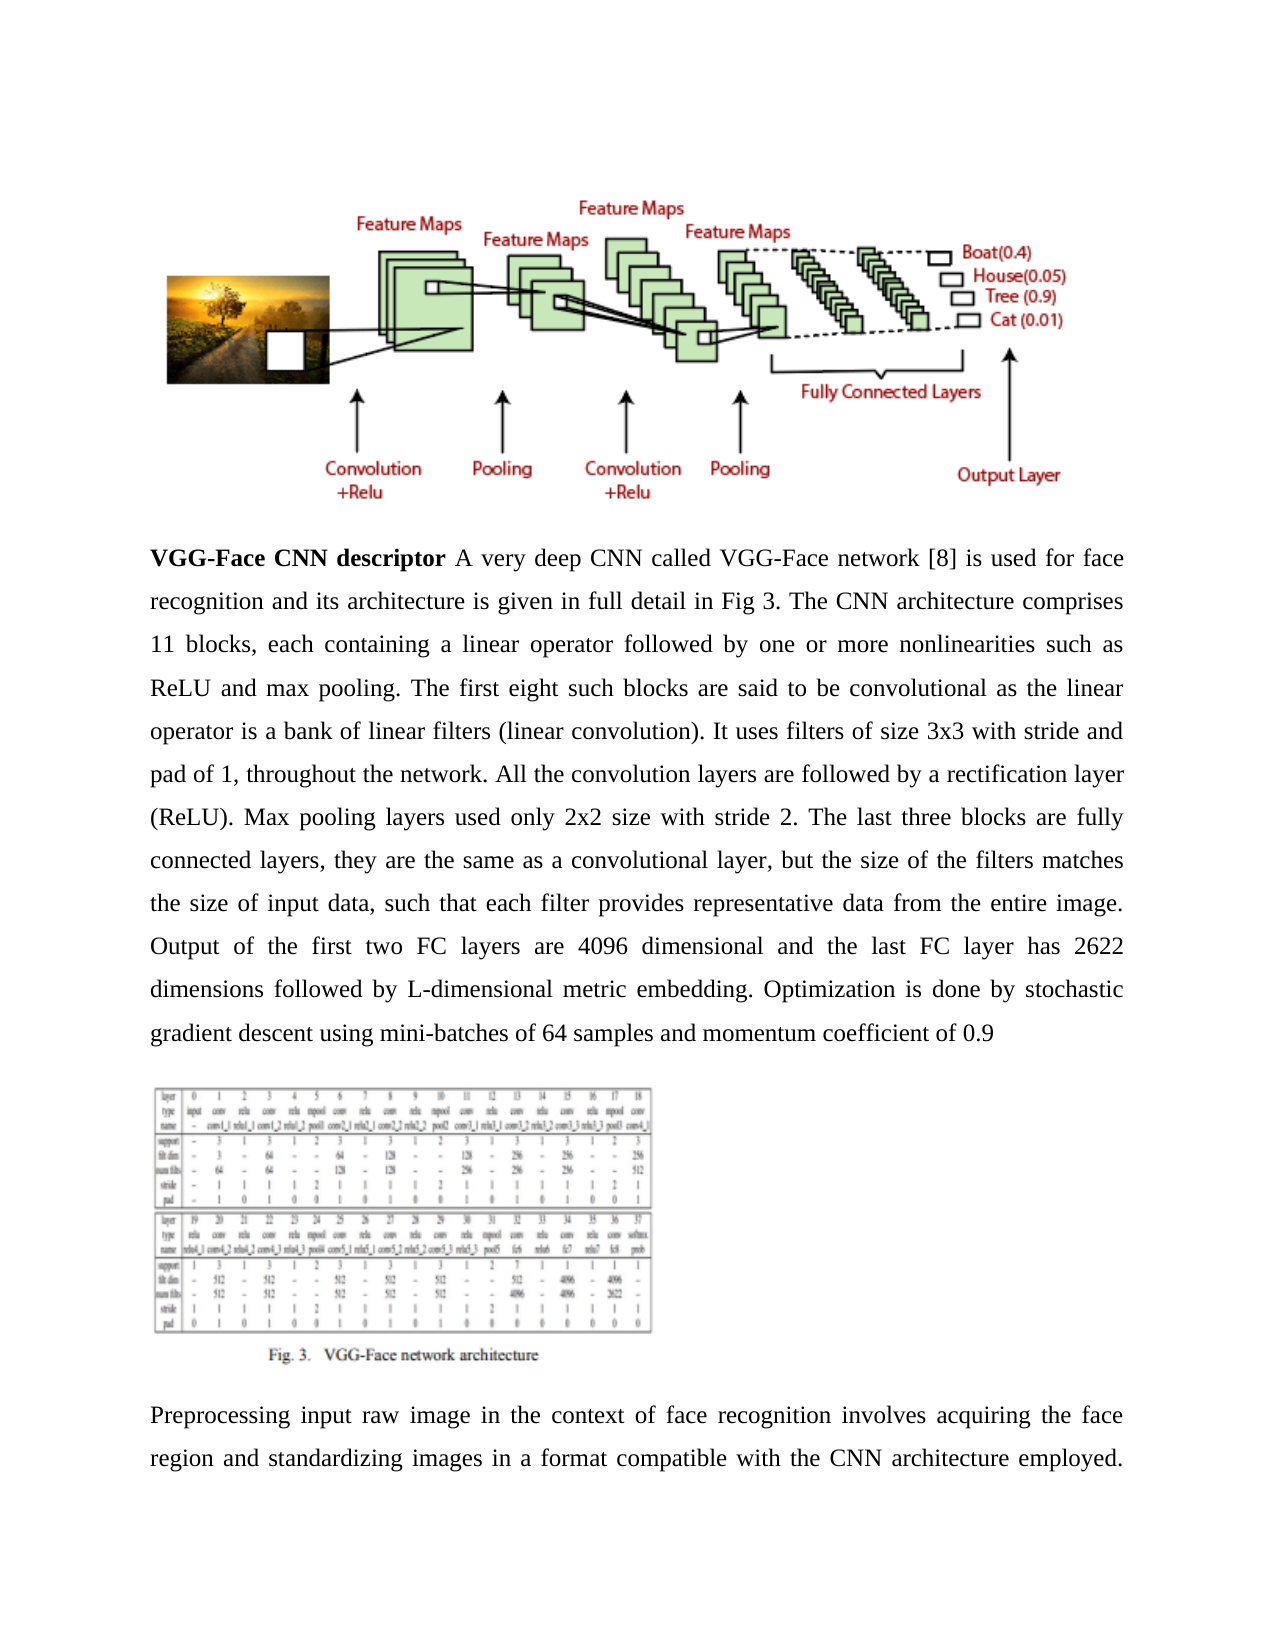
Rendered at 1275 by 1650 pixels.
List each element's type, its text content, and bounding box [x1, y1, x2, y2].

picture [150, 149, 1067, 513]
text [150, 1400, 1125, 1472]
text VGG-Face CNN descriptor A very deep CNN called VGG-Face network [8] is used for face recognition and its architecture is given in full detail in Fig 3. The CNN architecture comprises 11 blocks, each containing a linear operator followed by one or more nonlinearities such as ReLU and max pooling. The first eight such blocks are said to be convolutional as the linear operator is a bank of linear filters (linear convolution). It uses filters of size 3x3 with stride and pad of 1, throughout the network. All the convolution layers are followed by a rectification layer (ReLU). Max pooling layers used only 2x2 size with stride 2. The last three blocks are fully connected layers, they are the same as a convolutional layer, but the size of the filters matches the size of input data, such that each filter provides representative data from the entire image. Output of the first two FC layers are 4096 dimensional and the last FC layer has 2622 dimensions followed by L-dimensional metric embedding. Optimization is done by stochastic gradient descent using mini-batches of 64 samples and momentum coefficient of 0.9 [150, 543, 1125, 1046]
picture [150, 1077, 672, 1370]
